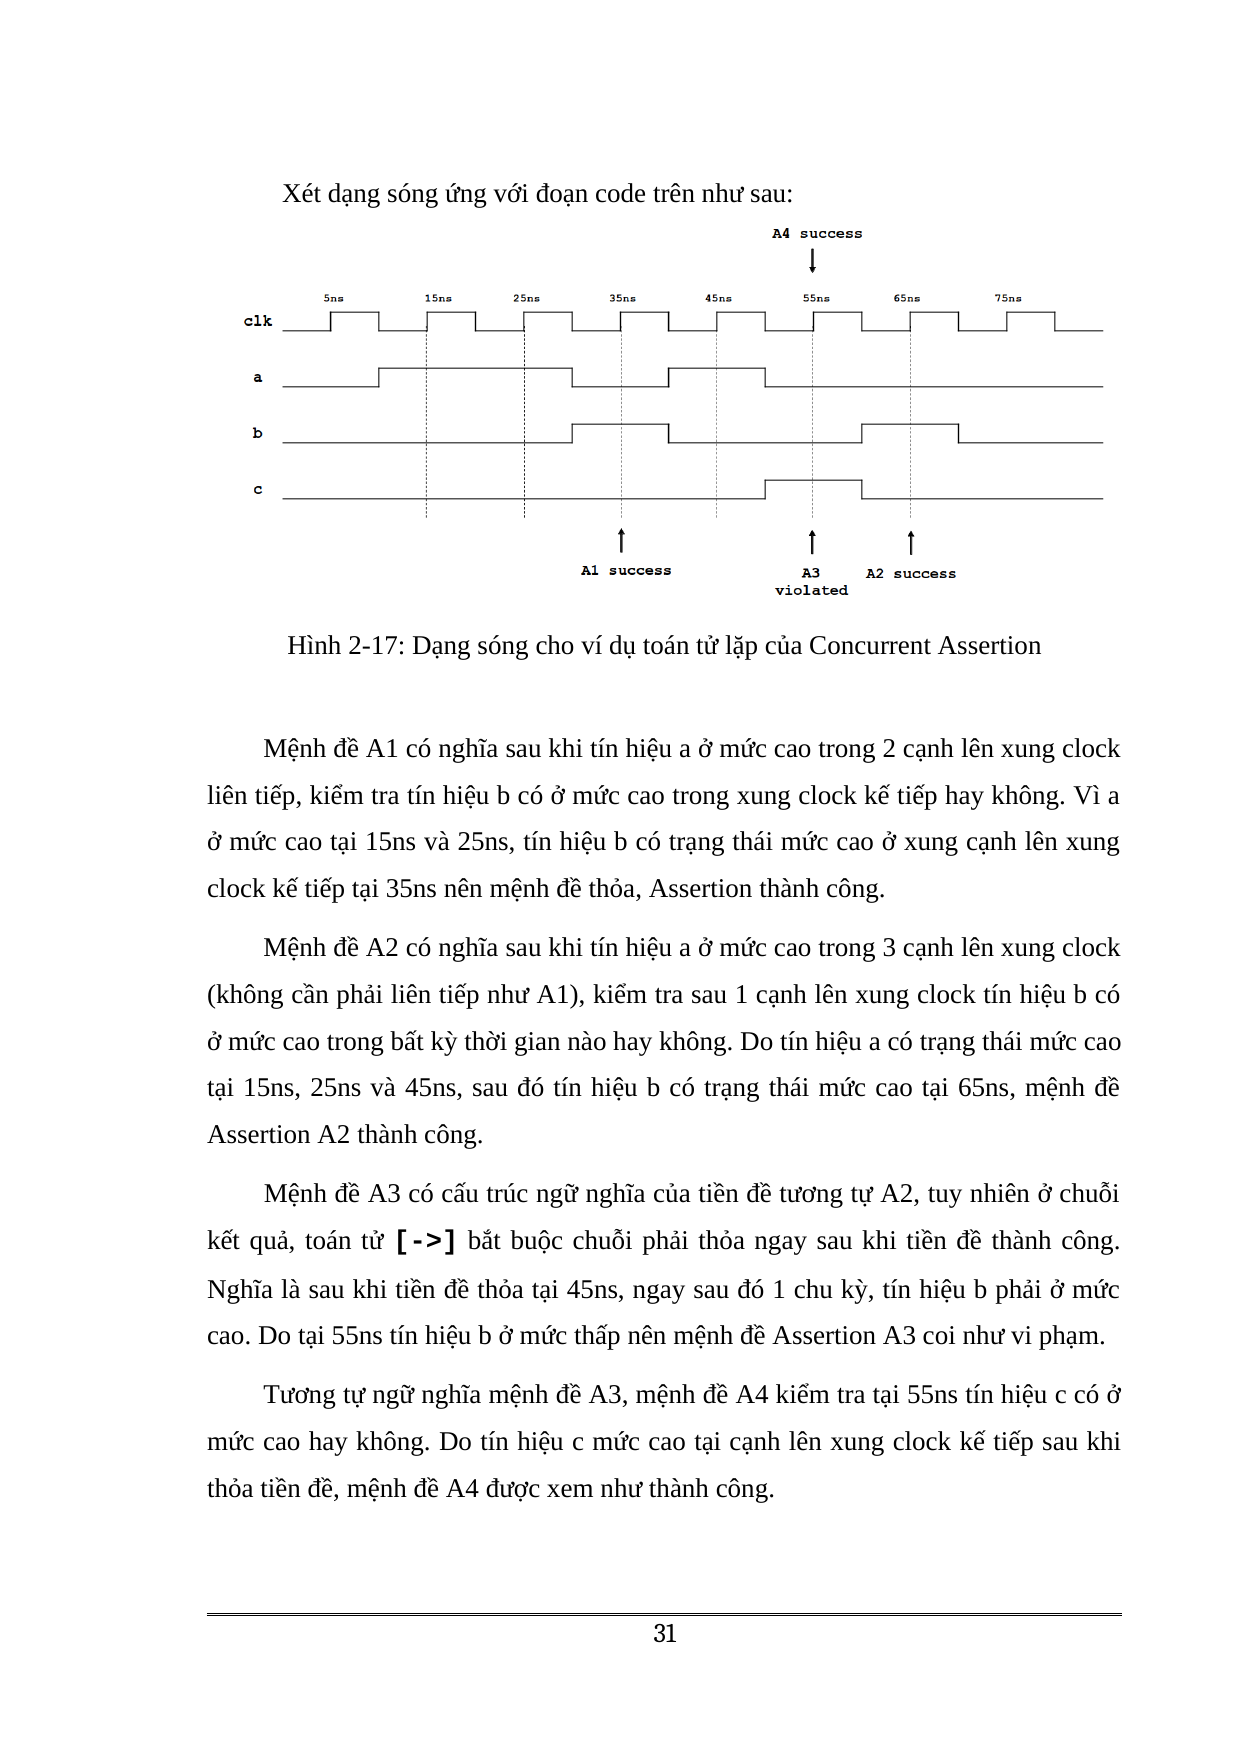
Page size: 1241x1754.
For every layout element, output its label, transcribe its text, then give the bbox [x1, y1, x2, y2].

text Xét dạng sóng ứng với đoạn code trên như sau: [207, 177, 1122, 208]
text Tương tự ngữ nghĩa mệnh đề A3, mệnh đề A4 kiểm tra tại 55ns tín hiệu c có ở mức cao hay không. Do tín hiệu c mức cao tại cạnh lên xung clock kế tiếp sau khi thỏa tiền đề, mệnh đề A4 được xem như thành công. [207, 1379, 1122, 1503]
text Hình 2-17: Dạng sóng cho ví dụ toán tử lặp của Concurrent Assertion [207, 629, 1122, 661]
text Mệnh đề A1 có nghĩa sau khi tín hiệu a ở mức cao trong 2 cạnh lên xung clock liên tiếp, kiểm tra tín hiệu b có ở mức cao trong xung clock kế tiếp hay không. Vì a ở mức cao tại 15ns và 25ns, tín hiệu b có trạng thái mức cao ở xung cạnh lên xung clock kế tiếp tại 35ns nên mệnh đề thỏa, Assertion thành công. [207, 732, 1122, 903]
text Mệnh đề A2 có nghĩa sau khi tín hiệu a ở mức cao trong 3 cạnh lên xung clock (không cần phải liên tiếp như A1), kiểm tra sau 1 cạnh lên xung clock tín hiệu b có ở mức cao trong bất kỳ thời gian nào hay không. Do tín hiệu a có trạng thái mức cao tại 15ns, 25ns và 45ns, sau đó tín hiệu b có trạng thái mức cao tại 65ns, mệnh đề Assertion A2 thành công. [207, 931, 1122, 1149]
picture [232, 223, 1115, 602]
text Mệnh đề A3 có cấu trúc ngữ nghĩa của tiền đề tương tự A2, tuy nhiên ở chuỗi kết quả, toán tử [->] bắt buộc chuỗi phải thỏa ngay sau khi tiền đề thành công. Nghĩa là sau khi tiền đề thỏa tại 45ns, ngay sau đó 1 chu kỳ, tín hiệu b phải ở mức cao. Do tại 55ns tín hiệu b ở mức thấp nên mệnh đề Assertion A3 coi như vi phạm. [207, 1177, 1122, 1351]
